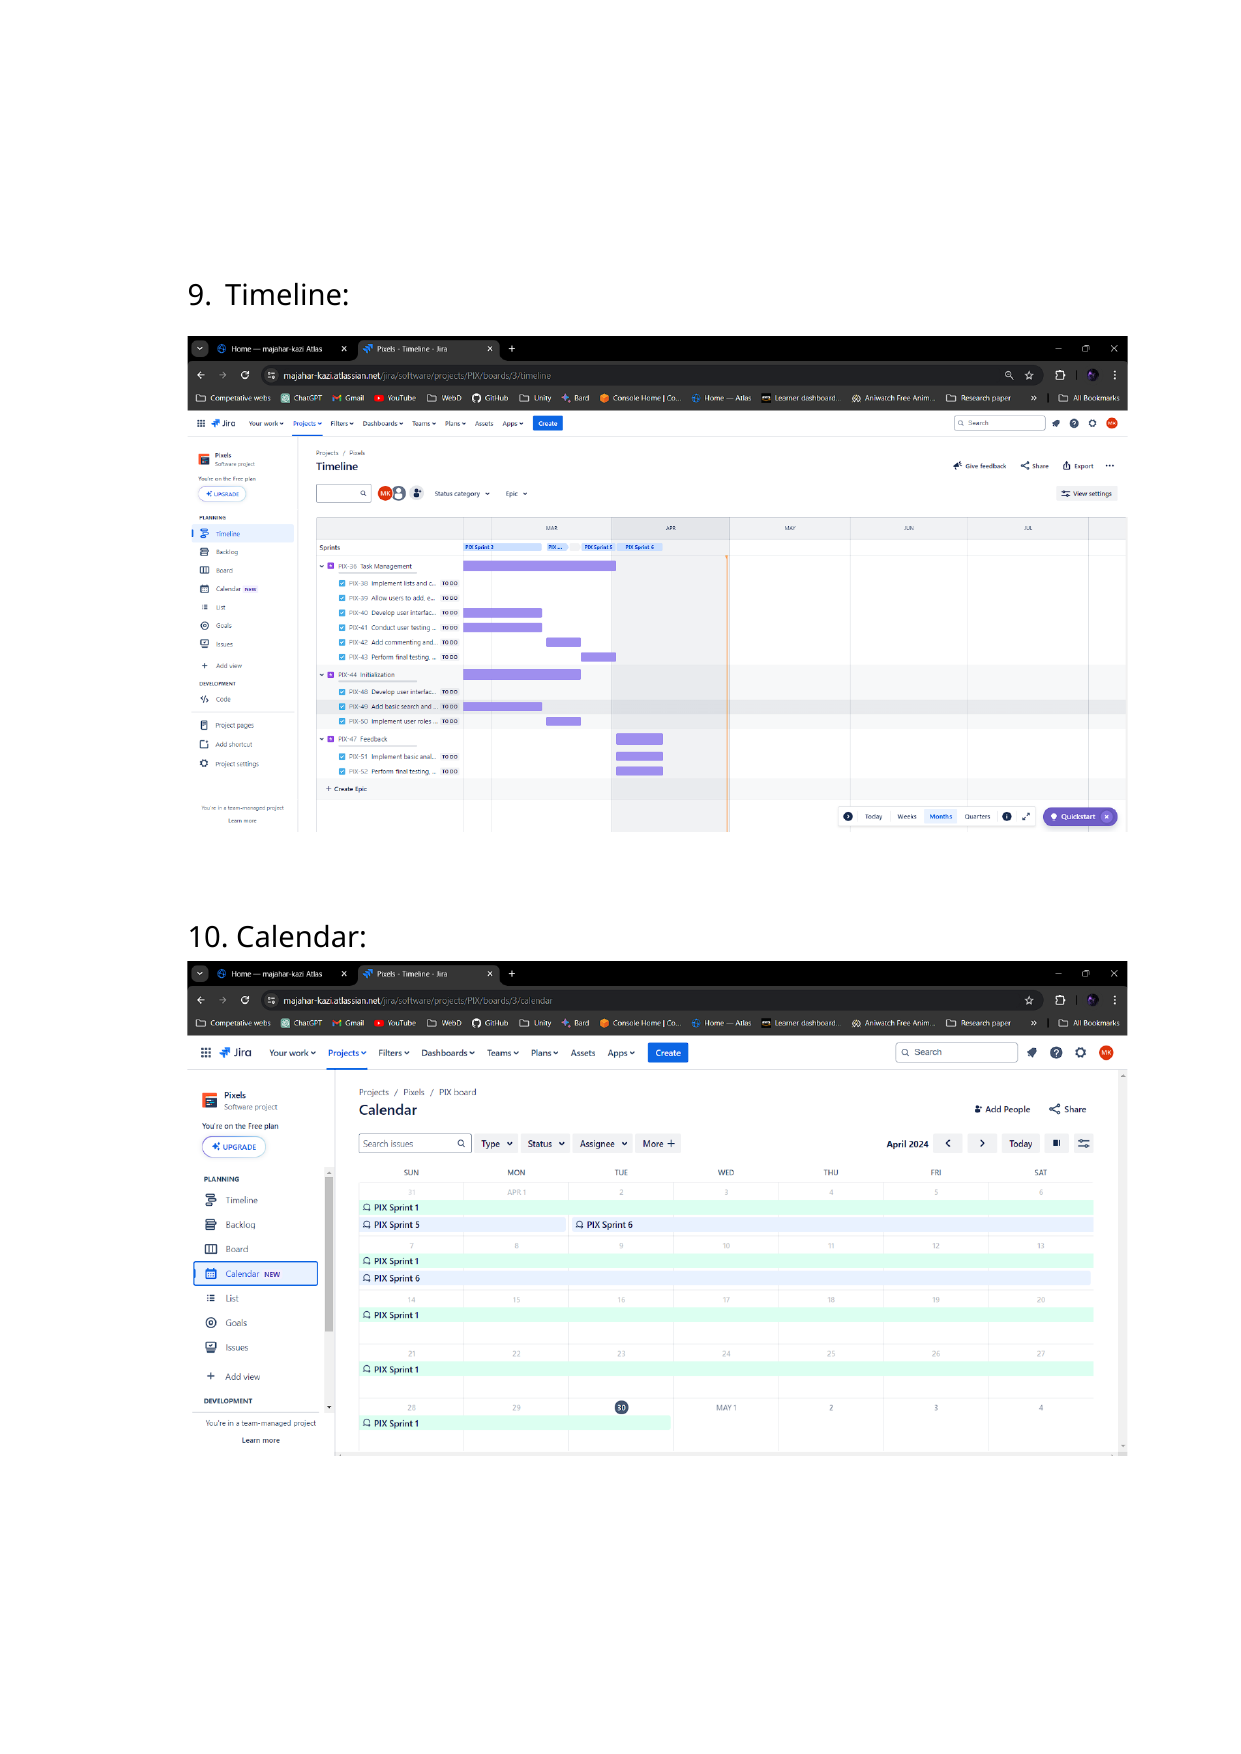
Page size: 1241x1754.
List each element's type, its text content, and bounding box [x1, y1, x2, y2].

list Timeline: [187, 274, 1090, 314]
list 10. Calendar: [187, 916, 1090, 956]
picture [187, 336, 1128, 832]
picture [187, 961, 1128, 1456]
